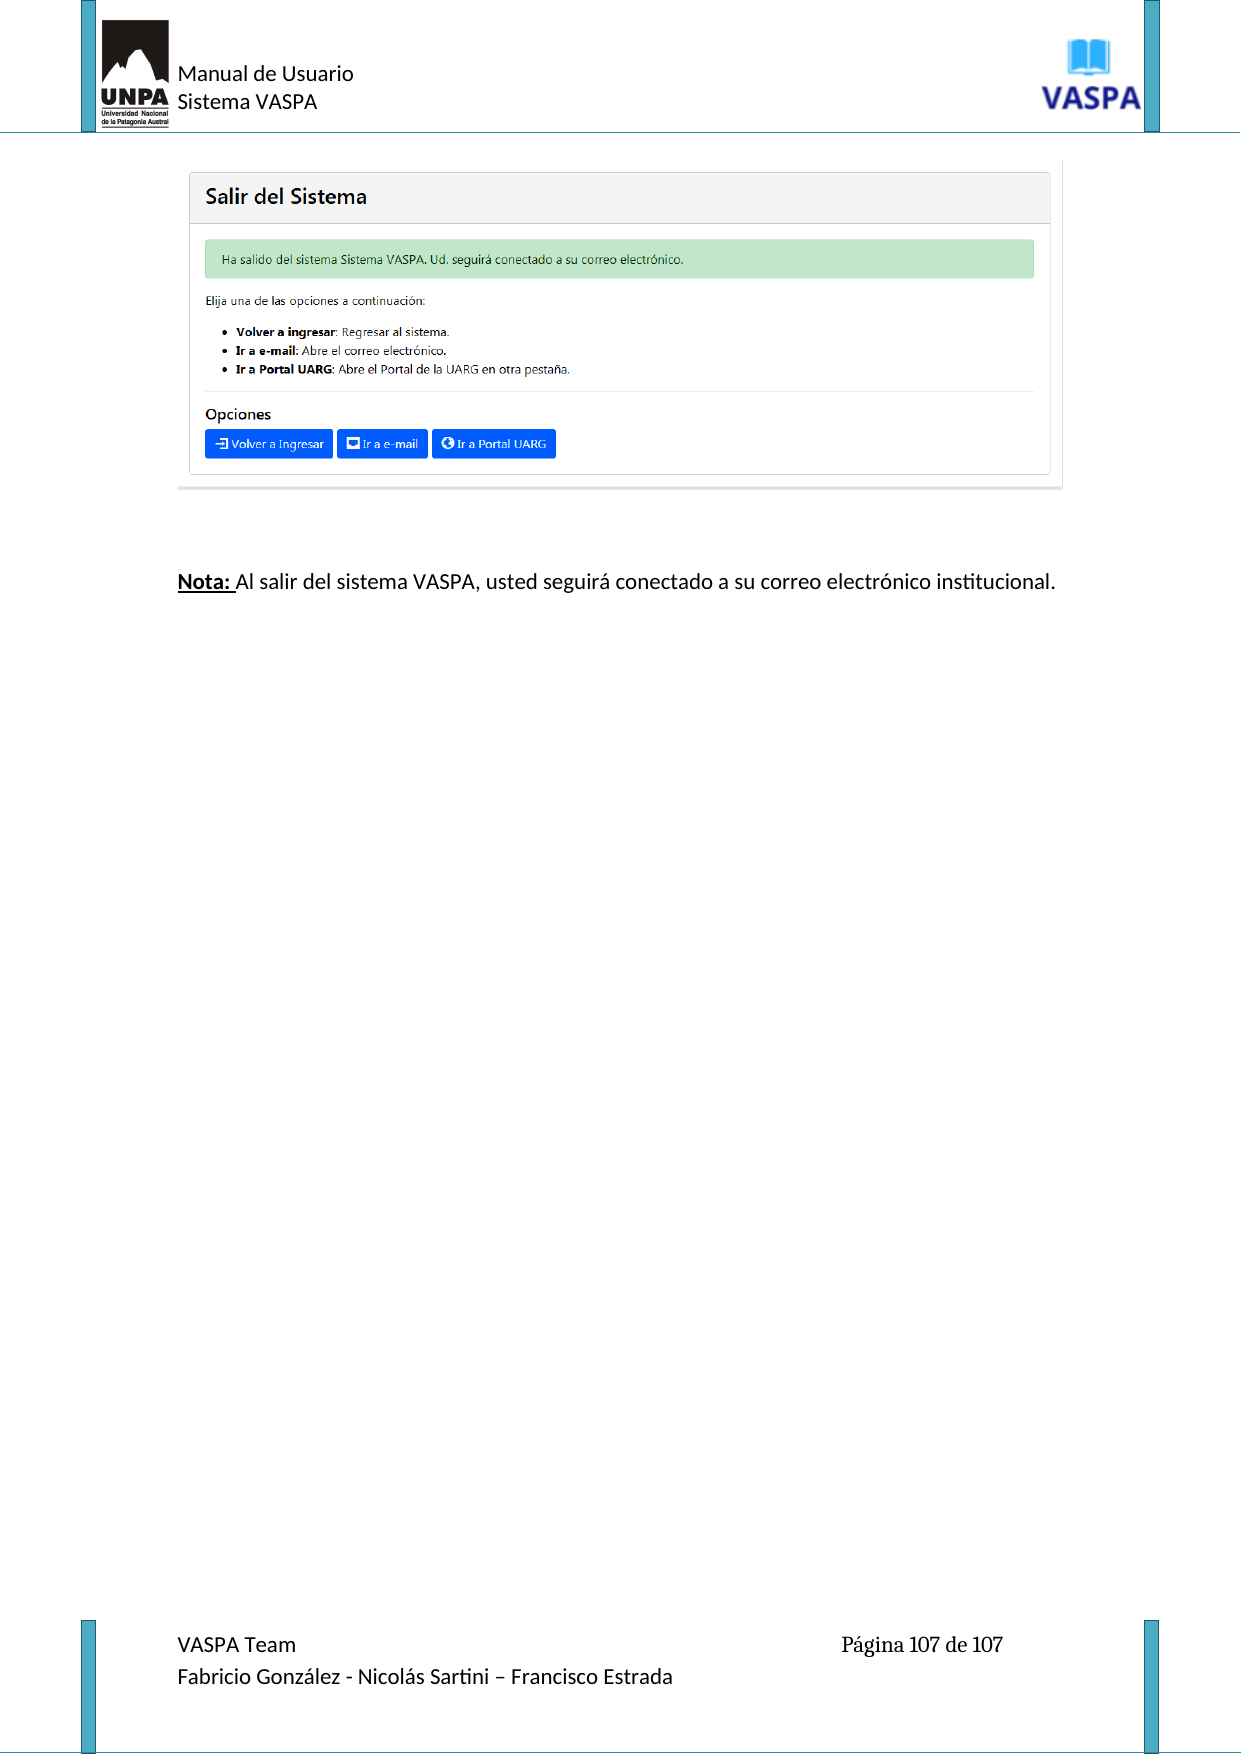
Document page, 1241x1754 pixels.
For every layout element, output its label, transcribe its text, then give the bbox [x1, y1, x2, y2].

text Nota: Al salir del sistema VASPA, usted seguirá conectado a su correo electrónico institucional. [177, 567, 1063, 595]
picture [100, 18, 170, 129]
picture [1036, 19, 1146, 129]
picture [177, 160, 1063, 490]
